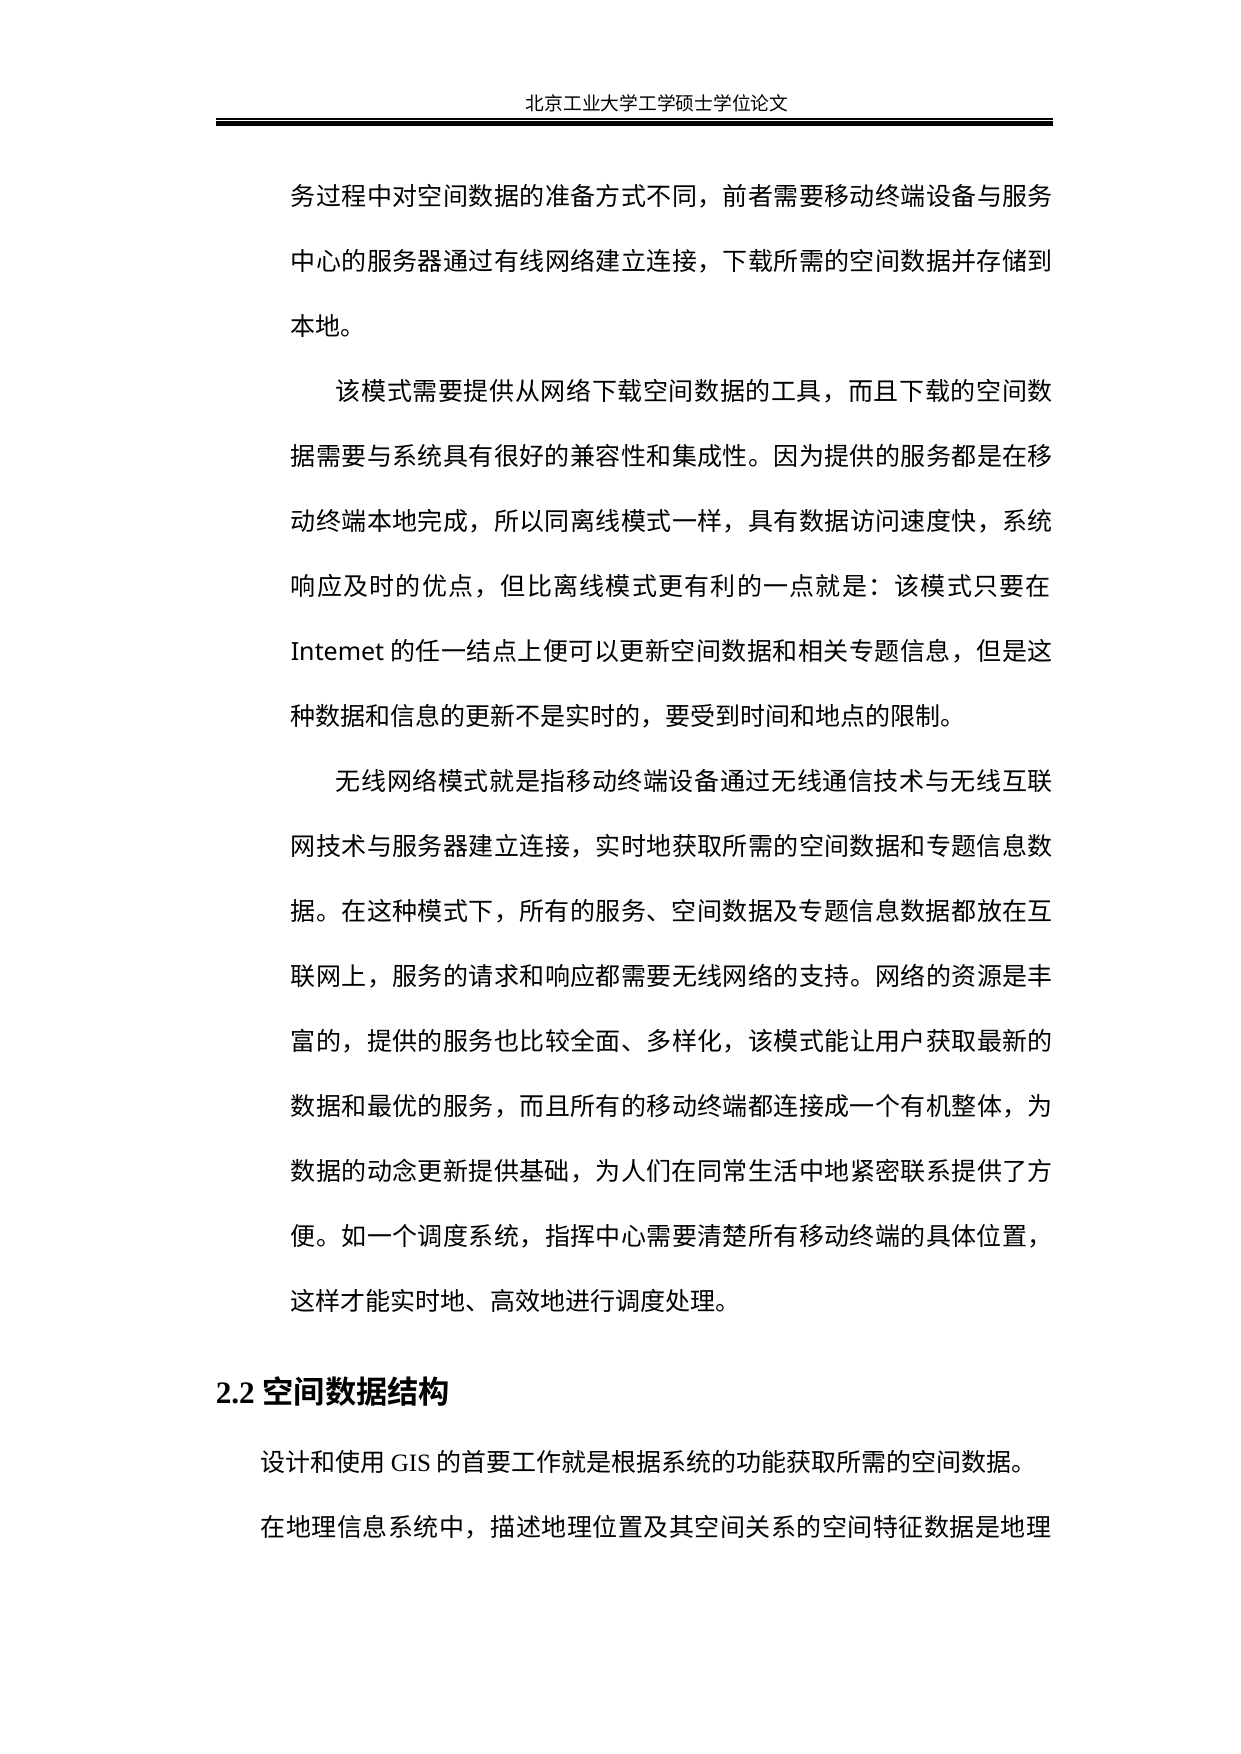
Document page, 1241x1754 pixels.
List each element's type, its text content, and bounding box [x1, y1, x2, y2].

text 无线网络模式就是指移动终端设备通过无线通信技术与无线互联网技术与服务器建立连接，实时地获取所需的空间数据和专题信息数据。在这种模式下，所有的服务、空间数据及专题信息数据都放在互联网上，服务的请求和响应都需要无线网络的支持。网络的资源是丰富的，提供的服务也比较全面、多样化，该模式能让用户获取最新的数据和最优的服务，而且所有的移动终端都连接成一个有机整体，为数据的动念更新提供基础，为人们在同常生活中地紧密联系提供了方便。如一个调度系统，指挥中心需要清楚所有移动终端的具体位置，这样才能实时地、高效地进行调度处理。 [291, 747, 1053, 1332]
subtitle 空间数据结构 [216, 1357, 1053, 1422]
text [291, 162, 1053, 357]
text 设计和使用GIS的首要工作就是根据系统的功能获取所需的空间数据。 [216, 1428, 1053, 1493]
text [216, 1493, 1053, 1558]
text 该模式需要提供从网络下载空间数据的工具，而且下载的空间数据需要与系统具有很好的兼容性和集成性。因为提供的服务都是在移动终端本地完成，所以同离线模式一样，具有数据访问速度快，系统响应及时的优点，但比离线模式更有利的一点就是：该模式只要在Intemet的任一结点上便可以更新空间数据和相关专题信息，但是这种数据和信息的更新不是实时的，要受到时间和地点的限制。 [291, 357, 1053, 747]
